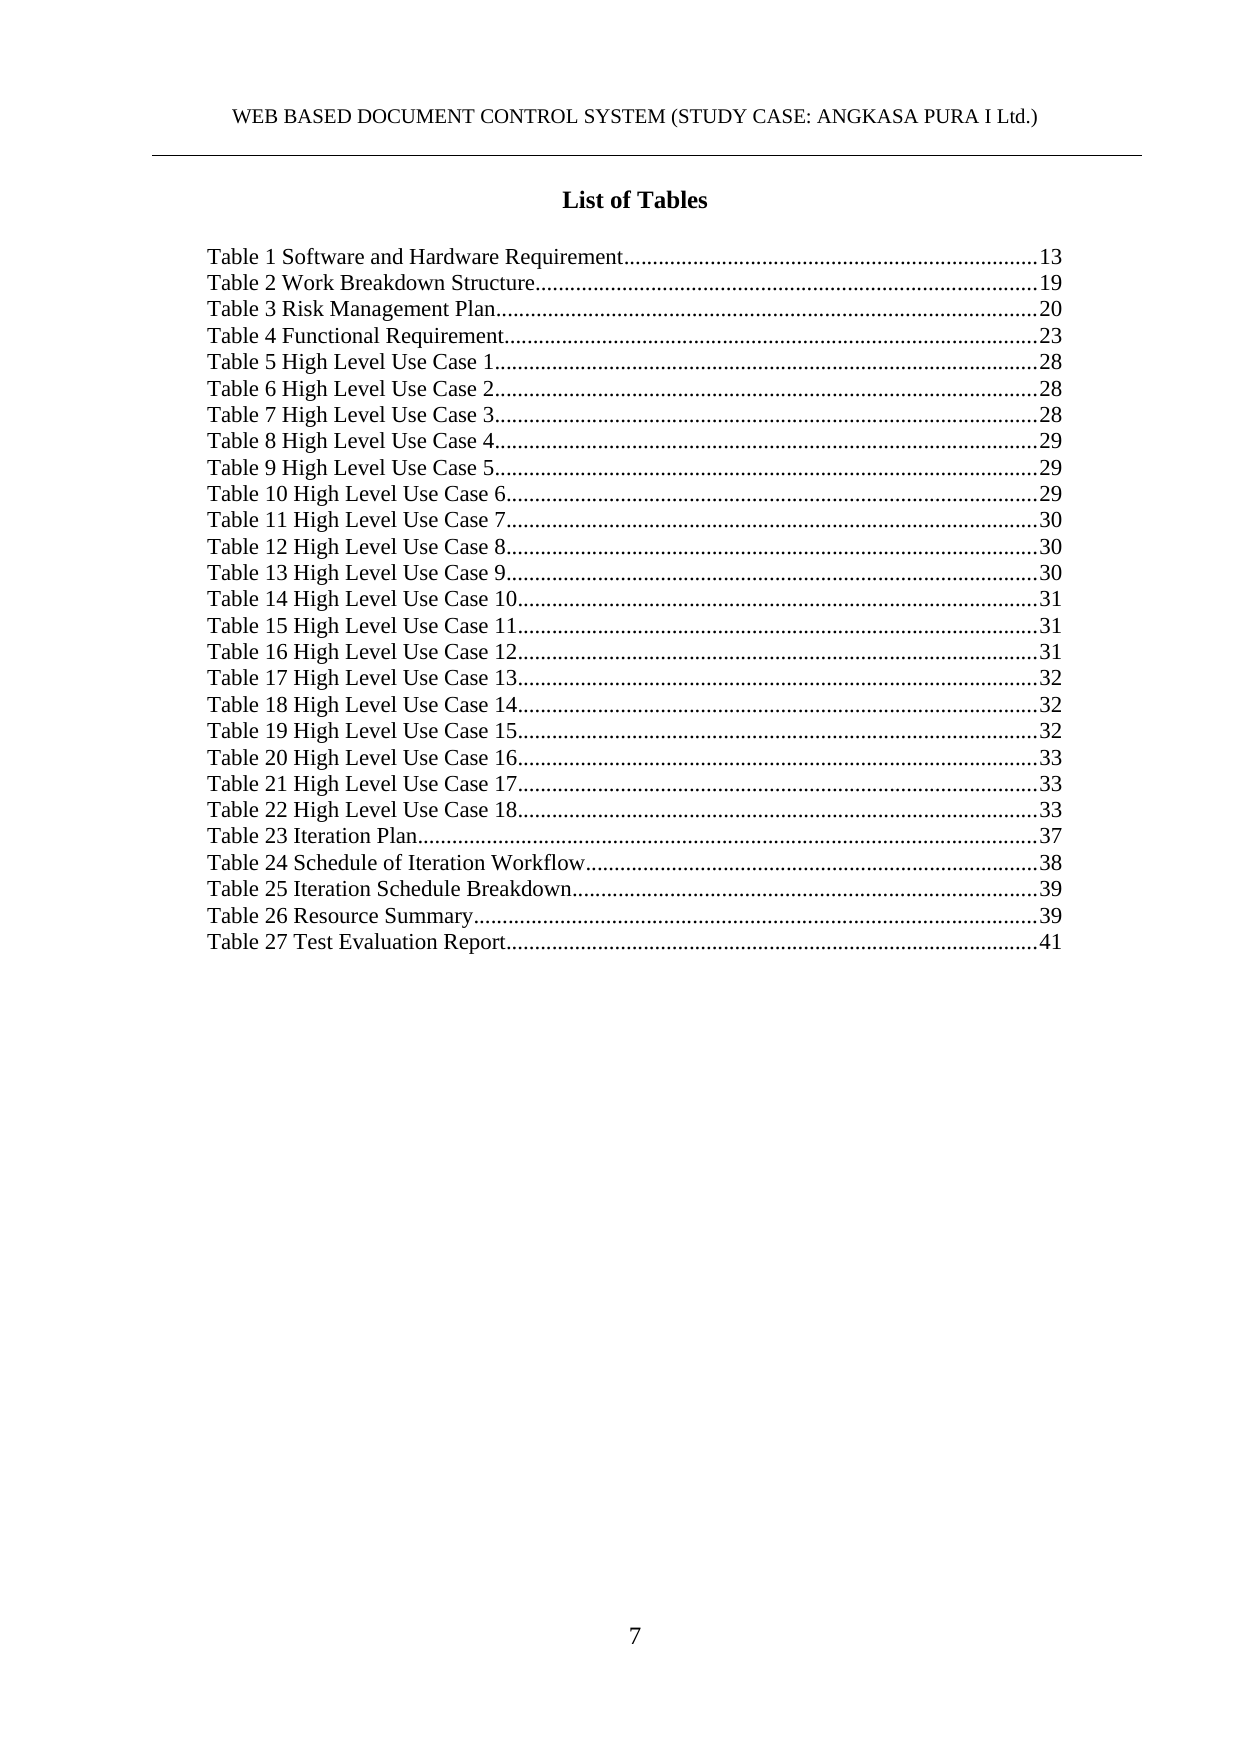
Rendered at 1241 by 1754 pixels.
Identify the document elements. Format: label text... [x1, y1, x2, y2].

text Table 8 High Level Use Case 4 29 [207, 427, 1063, 454]
text Table 26 Resource Summary 39 [207, 902, 1063, 928]
text Table 4 Functional Requirement 23 [207, 322, 1063, 348]
text Table 15 High Level Use Case 11 31 [207, 612, 1063, 638]
text Table 13 High Level Use Case 9 30 [207, 559, 1063, 585]
text Table 23 Iteration Plan 37 [207, 823, 1063, 849]
text Table 14 High Level Use Case 10 31 [207, 585, 1063, 612]
text Table 2 Work Breakdown Structure 19 [207, 269, 1063, 296]
text Table 12 High Level Use Case 8 30 [207, 533, 1063, 559]
text Table 24 Schedule of Iteration Workflow 38 [207, 849, 1063, 875]
text Table 11 High Level Use Case 7 30 [207, 506, 1063, 533]
text Table 10 High Level Use Case 6 29 [207, 480, 1063, 506]
text Table 21 High Level Use Case 17 33 [207, 770, 1063, 796]
text Table 17 High Level Use Case 13 32 [207, 664, 1063, 691]
text Table 1 Software and Hardware Requirement 13 [207, 243, 1063, 269]
text Table 3 Risk Management Plan 20 [207, 296, 1063, 322]
text Table 6 High Level Use Case 2 28 [207, 374, 1063, 401]
text Table 27 Test Evaluation Report 41 [207, 928, 1063, 954]
text Table 16 High Level Use Case 12 31 [207, 638, 1063, 664]
subtitle List of Tables [207, 185, 1063, 214]
text Table 5 High Level Use Case 1 28 [207, 348, 1063, 374]
text Table 22 High Level Use Case 18 33 [207, 796, 1063, 823]
text Table 18 High Level Use Case 14 32 [207, 691, 1063, 717]
text Table 20 High Level Use Case 16 33 [207, 743, 1063, 770]
text Table 19 High Level Use Case 15 32 [207, 717, 1063, 743]
text Table 7 High Level Use Case 3 28 [207, 401, 1063, 427]
text Table 9 High Level Use Case 5 29 [207, 454, 1063, 480]
text Table 25 Iteration Schedule Breakdown 39 [207, 875, 1063, 902]
